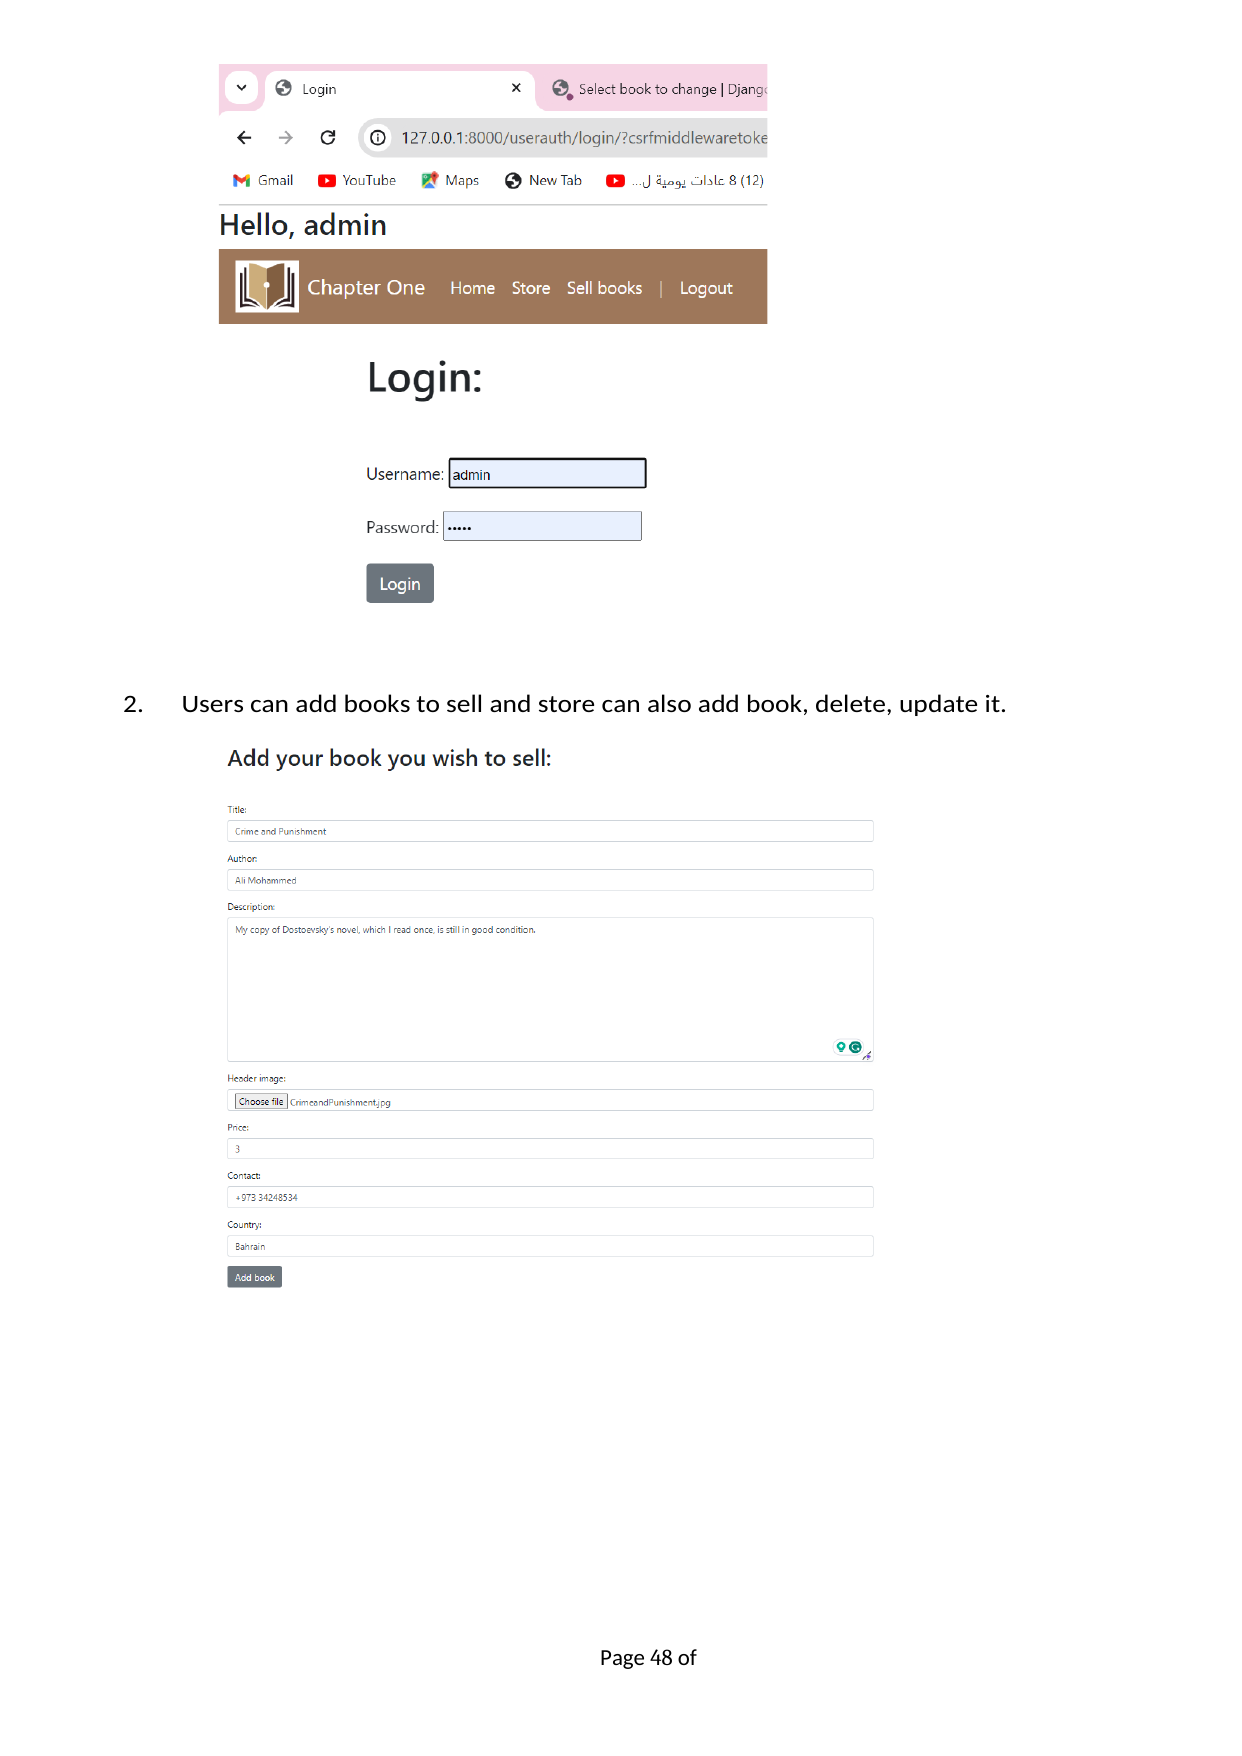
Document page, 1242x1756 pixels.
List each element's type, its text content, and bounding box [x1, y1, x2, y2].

picture [218, 64, 768, 629]
picture [218, 733, 935, 1303]
text 2. Users can add books to sell and store can also add book, delete, update it. [123, 688, 1177, 718]
